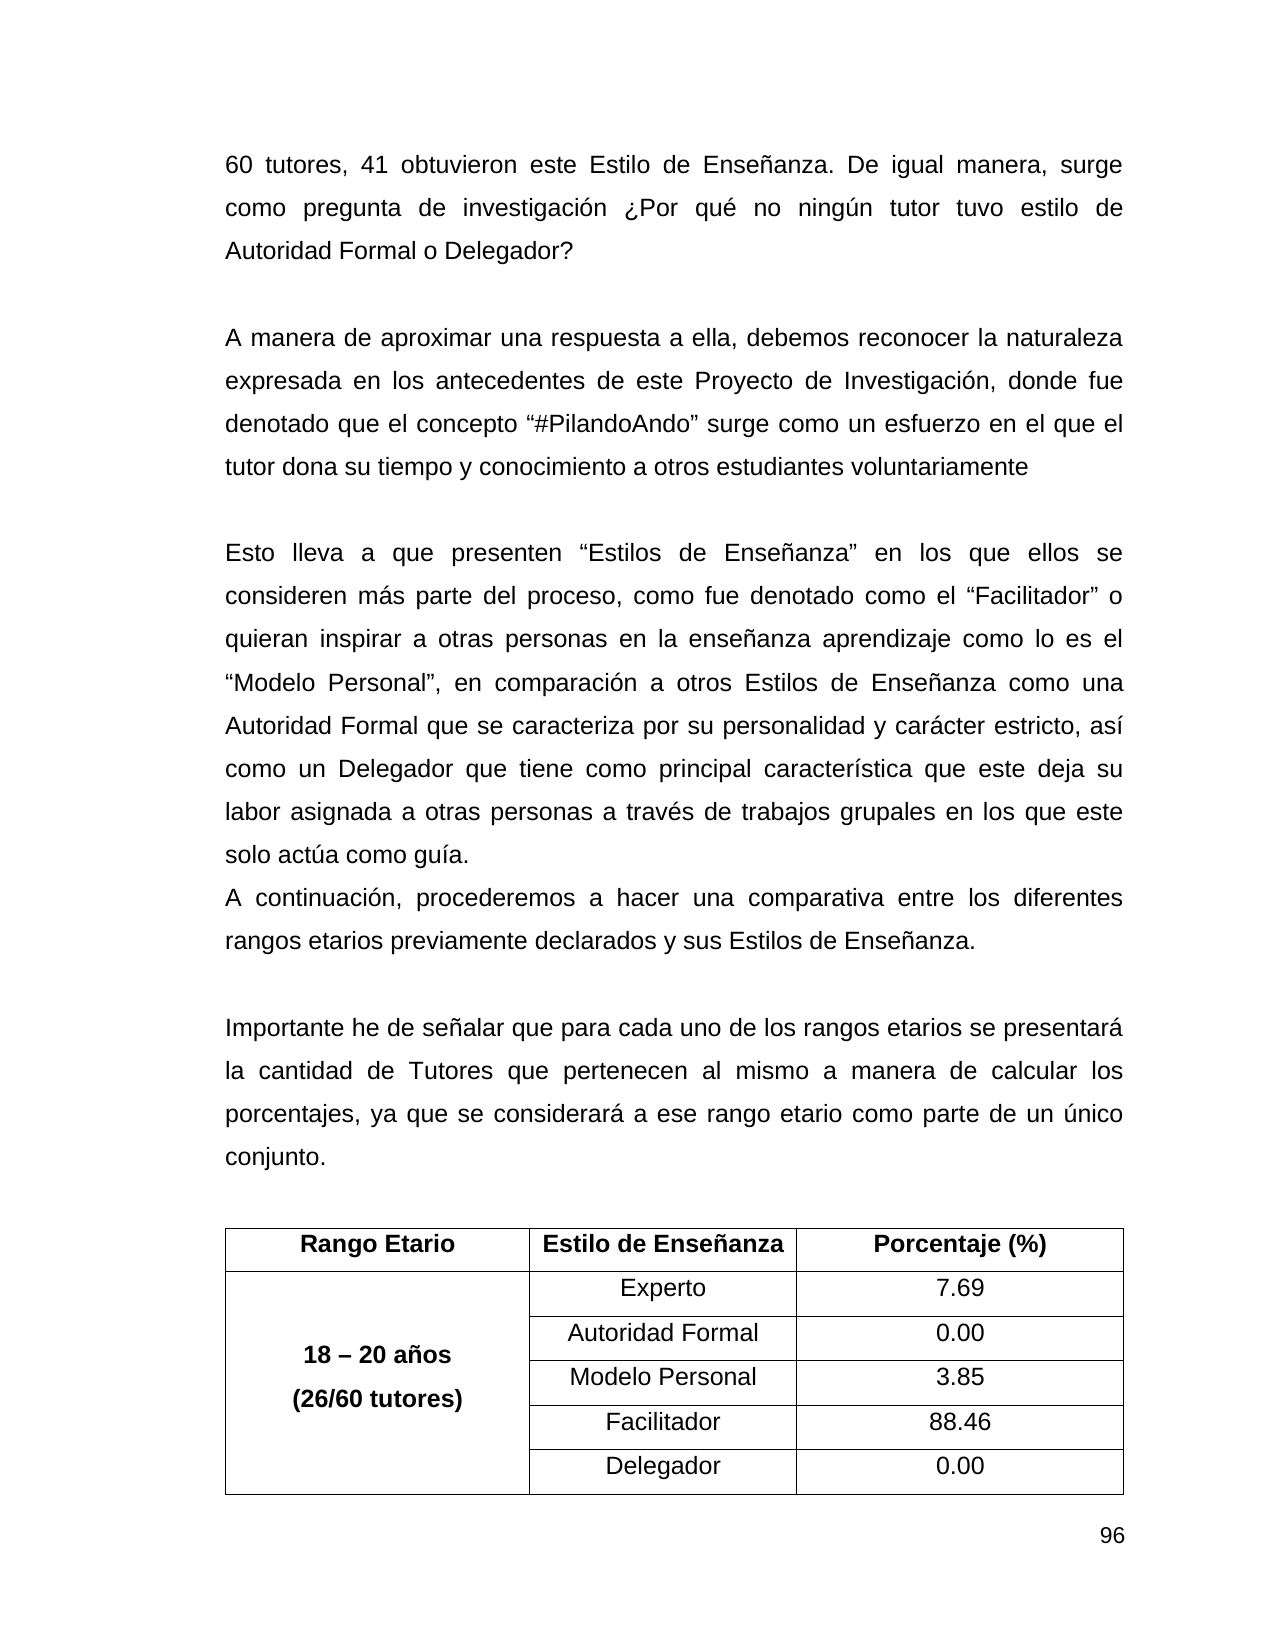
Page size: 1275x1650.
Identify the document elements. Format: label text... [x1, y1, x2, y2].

text A manera de aproximar una respuesta a ella, debemos reconocer la naturaleza expresada en los antecedentes de este Proyecto de Investigación, donde fue denotado que el concepto “#PilandoAndo” surge como un esfuerzo en el que el tutor dona su tiempo y conocimiento a otros estudiantes voluntariamente [225, 322, 1125, 481]
table_cell 18 – 20 años (26/60 tutores) [226, 1272, 529, 1494]
table_cell 3.85 [797, 1361, 1123, 1405]
table_cell Facilitador [530, 1406, 796, 1449]
table_header Rango Etario [226, 1229, 529, 1271]
table_cell 7.69 [797, 1272, 1123, 1316]
table_cell Experto [530, 1272, 796, 1316]
table_cell 0.00 [797, 1317, 1123, 1360]
table_cell Delegador [530, 1450, 796, 1494]
table_header Estilo de Enseñanza [530, 1229, 796, 1271]
table_cell Modelo Personal [530, 1361, 796, 1405]
table_cell 0.00 [797, 1450, 1123, 1494]
text Importante he de señalar que para cada uno de los rangos etarios se presentará la cantidad de Tutores que pertenecen al mismo a manera de calcular los porcentajes, ya que se considerará a ese rango etario como parte de un único conjunto. [225, 1012, 1125, 1171]
table_cell Autoridad Formal [530, 1317, 796, 1360]
text A continuación, procederemos a hacer una comparativa entre los diferentes rangos etarios previamente declarados y sus Estilos de Enseñanza. [225, 883, 1125, 955]
table_header Porcentaje (%) [797, 1229, 1123, 1271]
text Esto lleva a que presenten “Estilos de Enseñanza” en los que ellos se consideren más parte del proceso, como fue denotado como el “Facilitador” o quieran inspirar a otras personas en la enseñanza aprendizaje como lo es el “Modelo Personal”, en comparación a otros Estilos de Enseñanza como una Autoridad Formal que se caracteriza por su personalidad y carácter estricto, así como un Delegador que tiene como principal característica que este deja su labor asignada a otras personas a través de trabajos grupales en los que este solo actúa como guía. [225, 538, 1125, 869]
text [225, 150, 1125, 265]
table_cell 88.46 [797, 1406, 1123, 1449]
